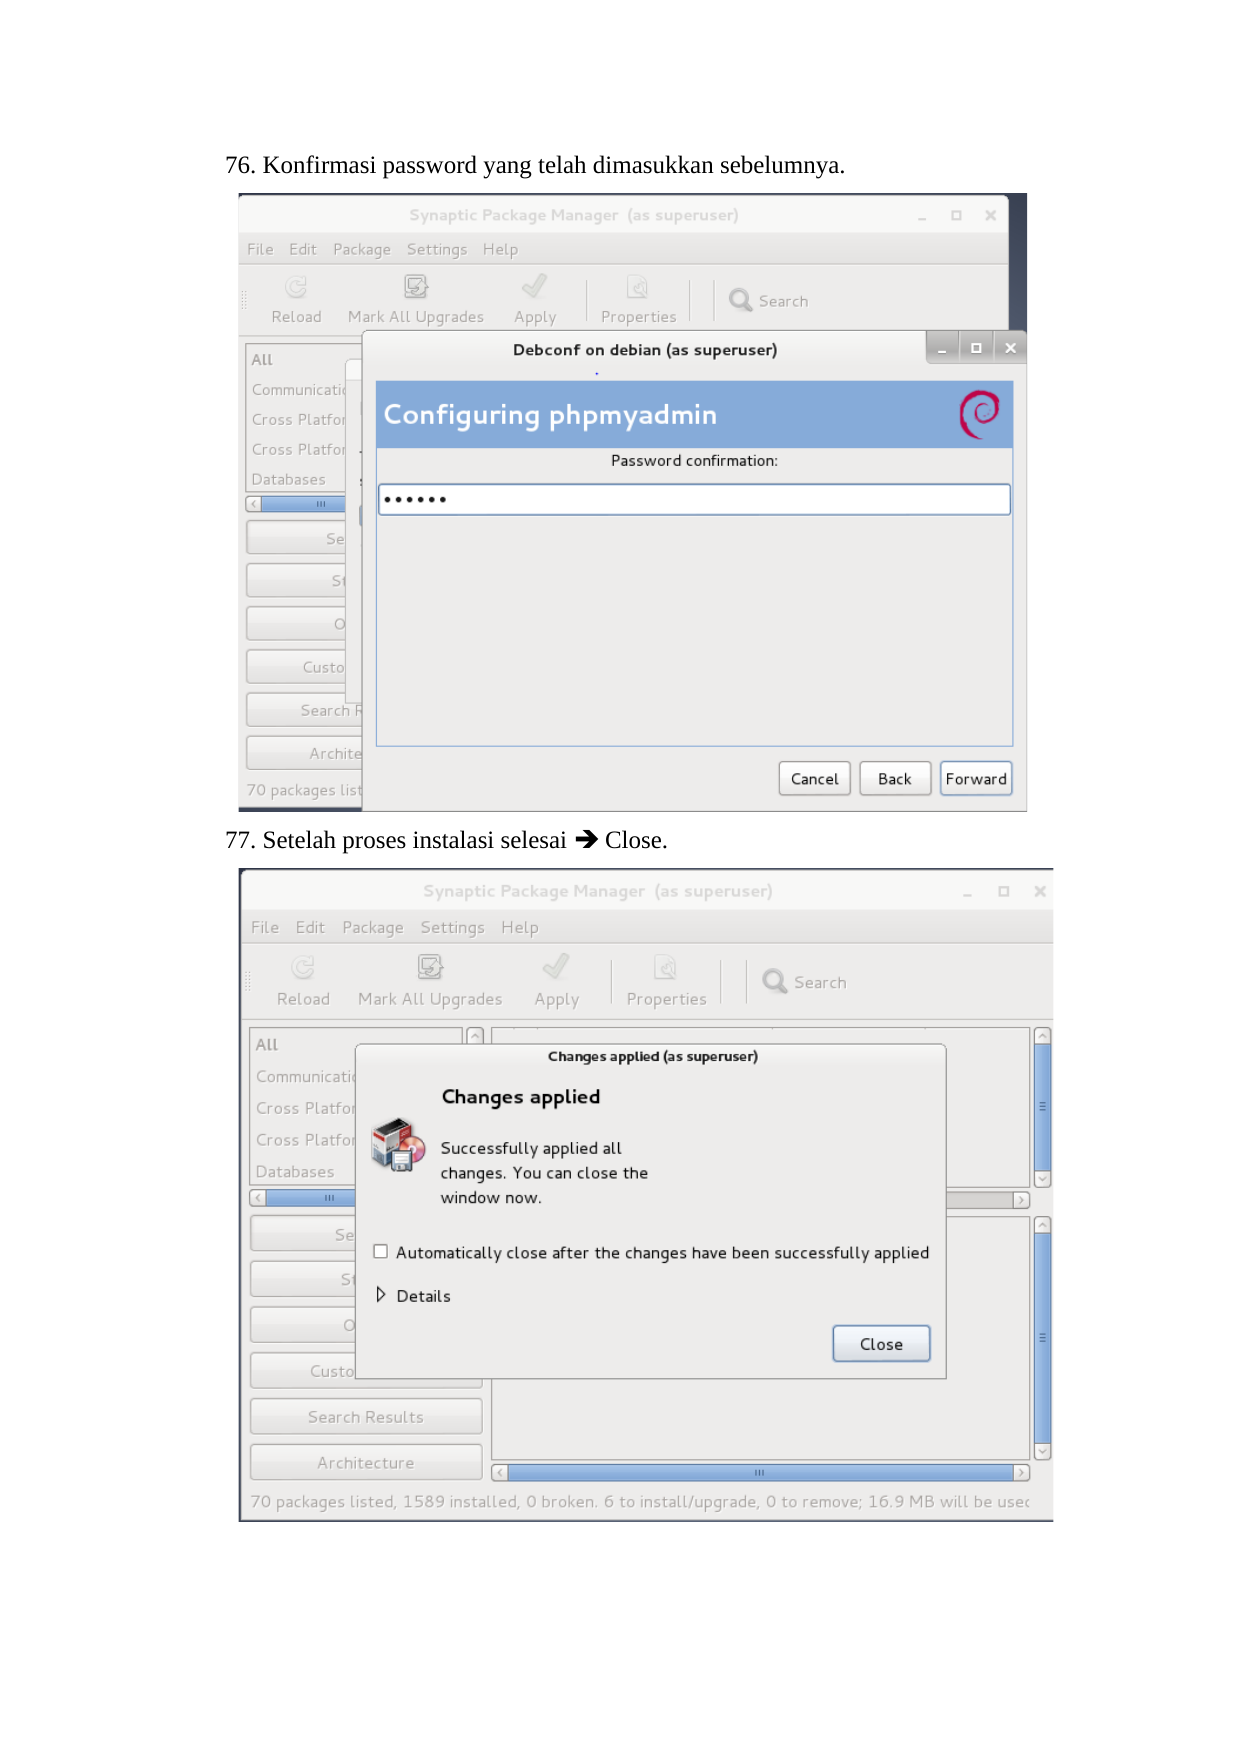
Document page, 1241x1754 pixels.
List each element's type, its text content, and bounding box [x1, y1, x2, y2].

picture [238, 868, 1054, 1522]
list Setelah proses instalasi selesai Close. [225, 826, 1090, 854]
list Konfirmasi password yang telah dimasukkan sebelumnya. [225, 150, 1090, 179]
picture [238, 193, 1028, 812]
